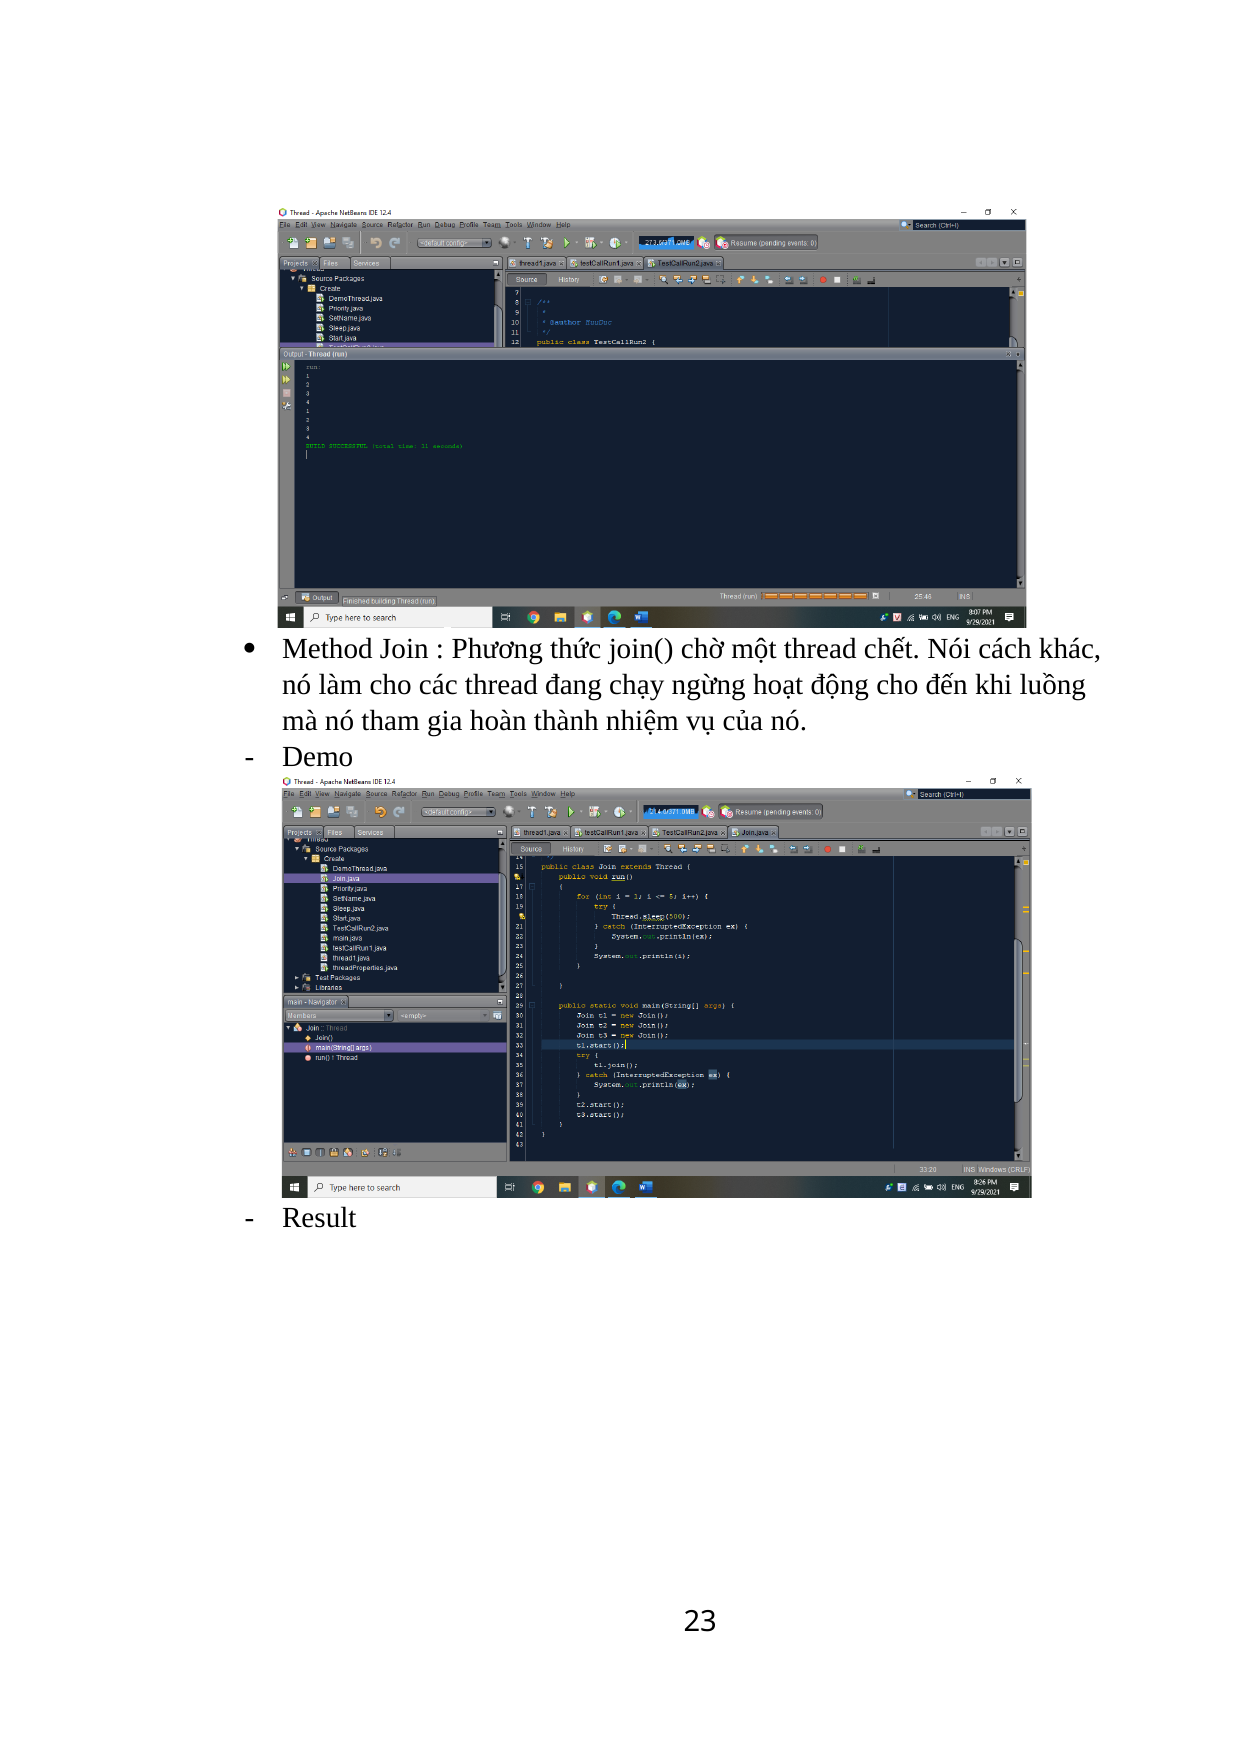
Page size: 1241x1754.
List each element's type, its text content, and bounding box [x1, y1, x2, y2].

list Demo [244, 739, 1122, 773]
list Result [244, 1200, 1122, 1234]
picture [277, 206, 1027, 628]
picture [281, 775, 1032, 1198]
list Method Join : Phương thức join() chờ một thread chết. Nói cách khác, nó làm cho các thread đang chạy ngừng hoạt động cho đến khi luồng mà nó tham gia hoàn thành nhiệm vụ của nó. [244, 631, 1122, 737]
